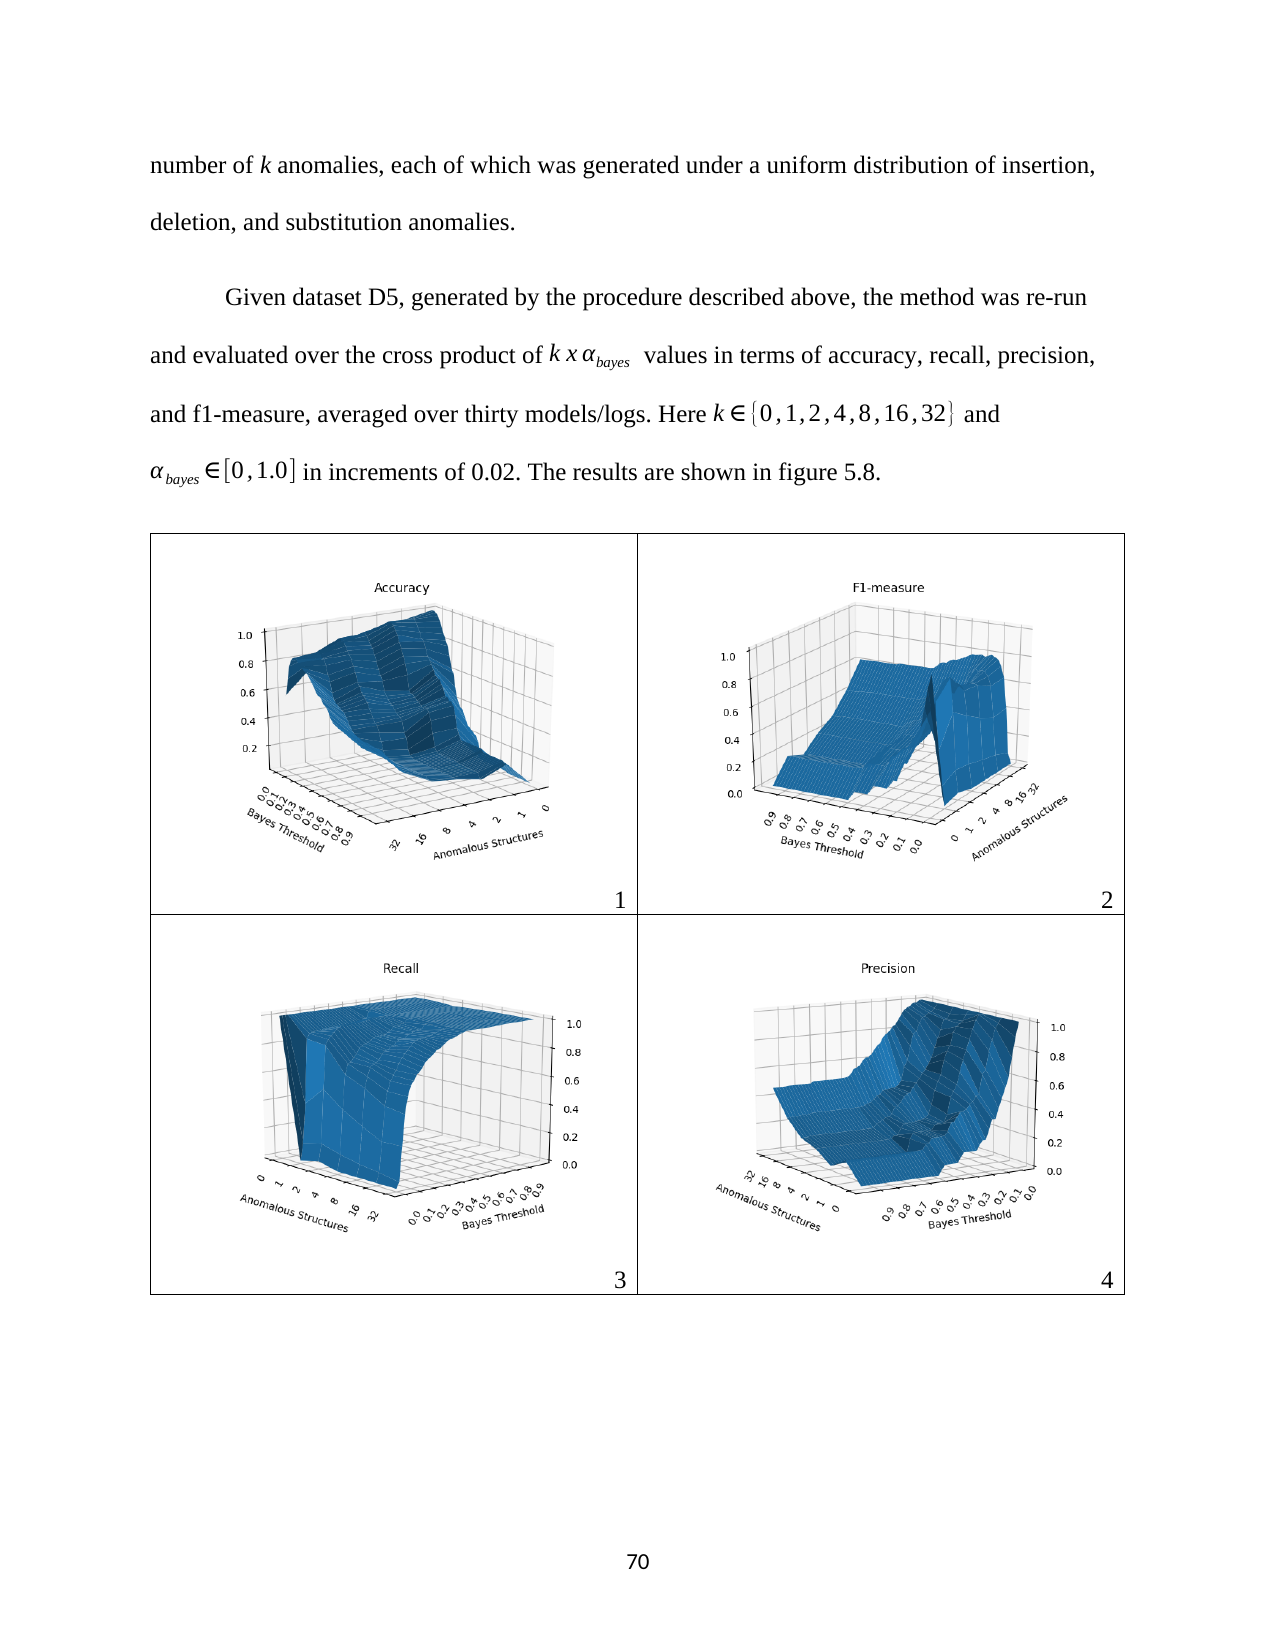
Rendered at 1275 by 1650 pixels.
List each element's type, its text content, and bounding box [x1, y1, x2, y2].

picture [161, 534, 631, 886]
picture [161, 915, 629, 1265]
table_cell 4 [638, 915, 1124, 1294]
table_header 2 [638, 534, 1124, 914]
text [150, 150, 1125, 236]
picture [648, 535, 1117, 886]
table_header 1 [151, 534, 637, 914]
text Given dataset D5, generated by the procedure described above, the method was re-run and evaluated over the cross product of values in terms of accuracy, recall, precision, and f1-measure, averaged over thirty models/logs. Here and in increments of 0.02. The results are shown in figure 5.8. [150, 282, 1125, 488]
picture [648, 915, 1116, 1265]
table_cell 3 [151, 915, 637, 1294]
